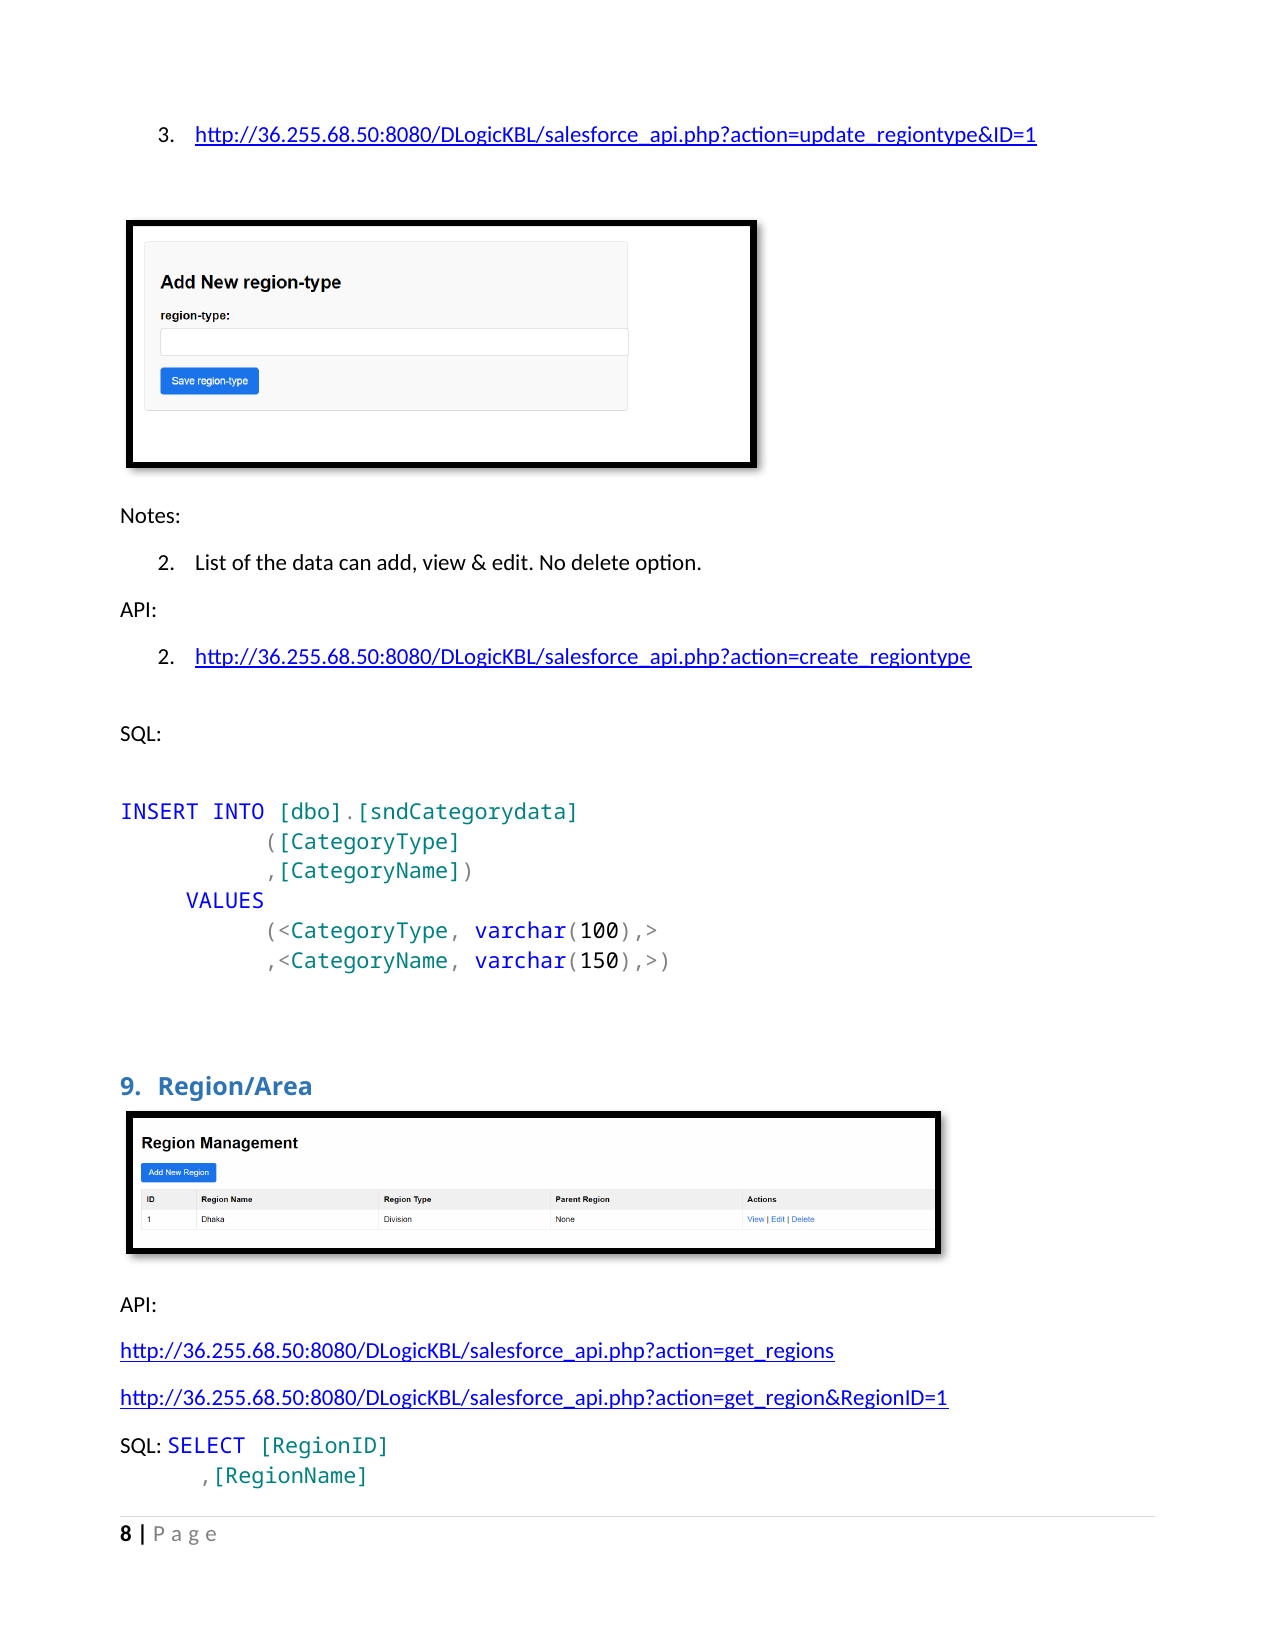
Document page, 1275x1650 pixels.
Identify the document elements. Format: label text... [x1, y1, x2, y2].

text SQL: SELECT [RegionID] [120, 1430, 1155, 1460]
text http://36.255.68.50:8080/DLogicKBL/salesforce_api.php?action=get_region&RegionID=1 [120, 1383, 1155, 1411]
text VALUES [120, 885, 1155, 915]
text API: [120, 595, 1155, 623]
text Notes: [120, 501, 1155, 529]
picture [133, 226, 750, 462]
text API: [120, 1290, 1155, 1318]
list http://36.255.68.50:8080/DLogicKBL/salesforce_api.php?action=create_regiontype [157, 642, 1155, 670]
text ,[CategoryName]) [120, 855, 1155, 885]
subtitle Region/Area [120, 1068, 1155, 1102]
text http://36.255.68.50:8080/DLogicKBL/salesforce_api.php?action=get_regions [120, 1337, 1155, 1364]
text SQL: [120, 719, 1155, 747]
text ,<CategoryName, varchar(150),>) [120, 945, 1155, 974]
text ([CategoryType] [120, 826, 1155, 855]
picture [133, 1118, 935, 1248]
text ,[RegionName] [120, 1460, 1155, 1490]
text (<CategoryType, varchar(100),> [120, 915, 1155, 945]
list http://36.255.68.50:8080/DLogicKBL/salesforce_api.php?action=update_regiontype&ID=1 [157, 120, 1155, 148]
text INSERT INTO [dbo].[sndCategorydata] [120, 796, 1155, 826]
list List of the data can add, view & edit. No delete option. [157, 548, 1155, 576]
